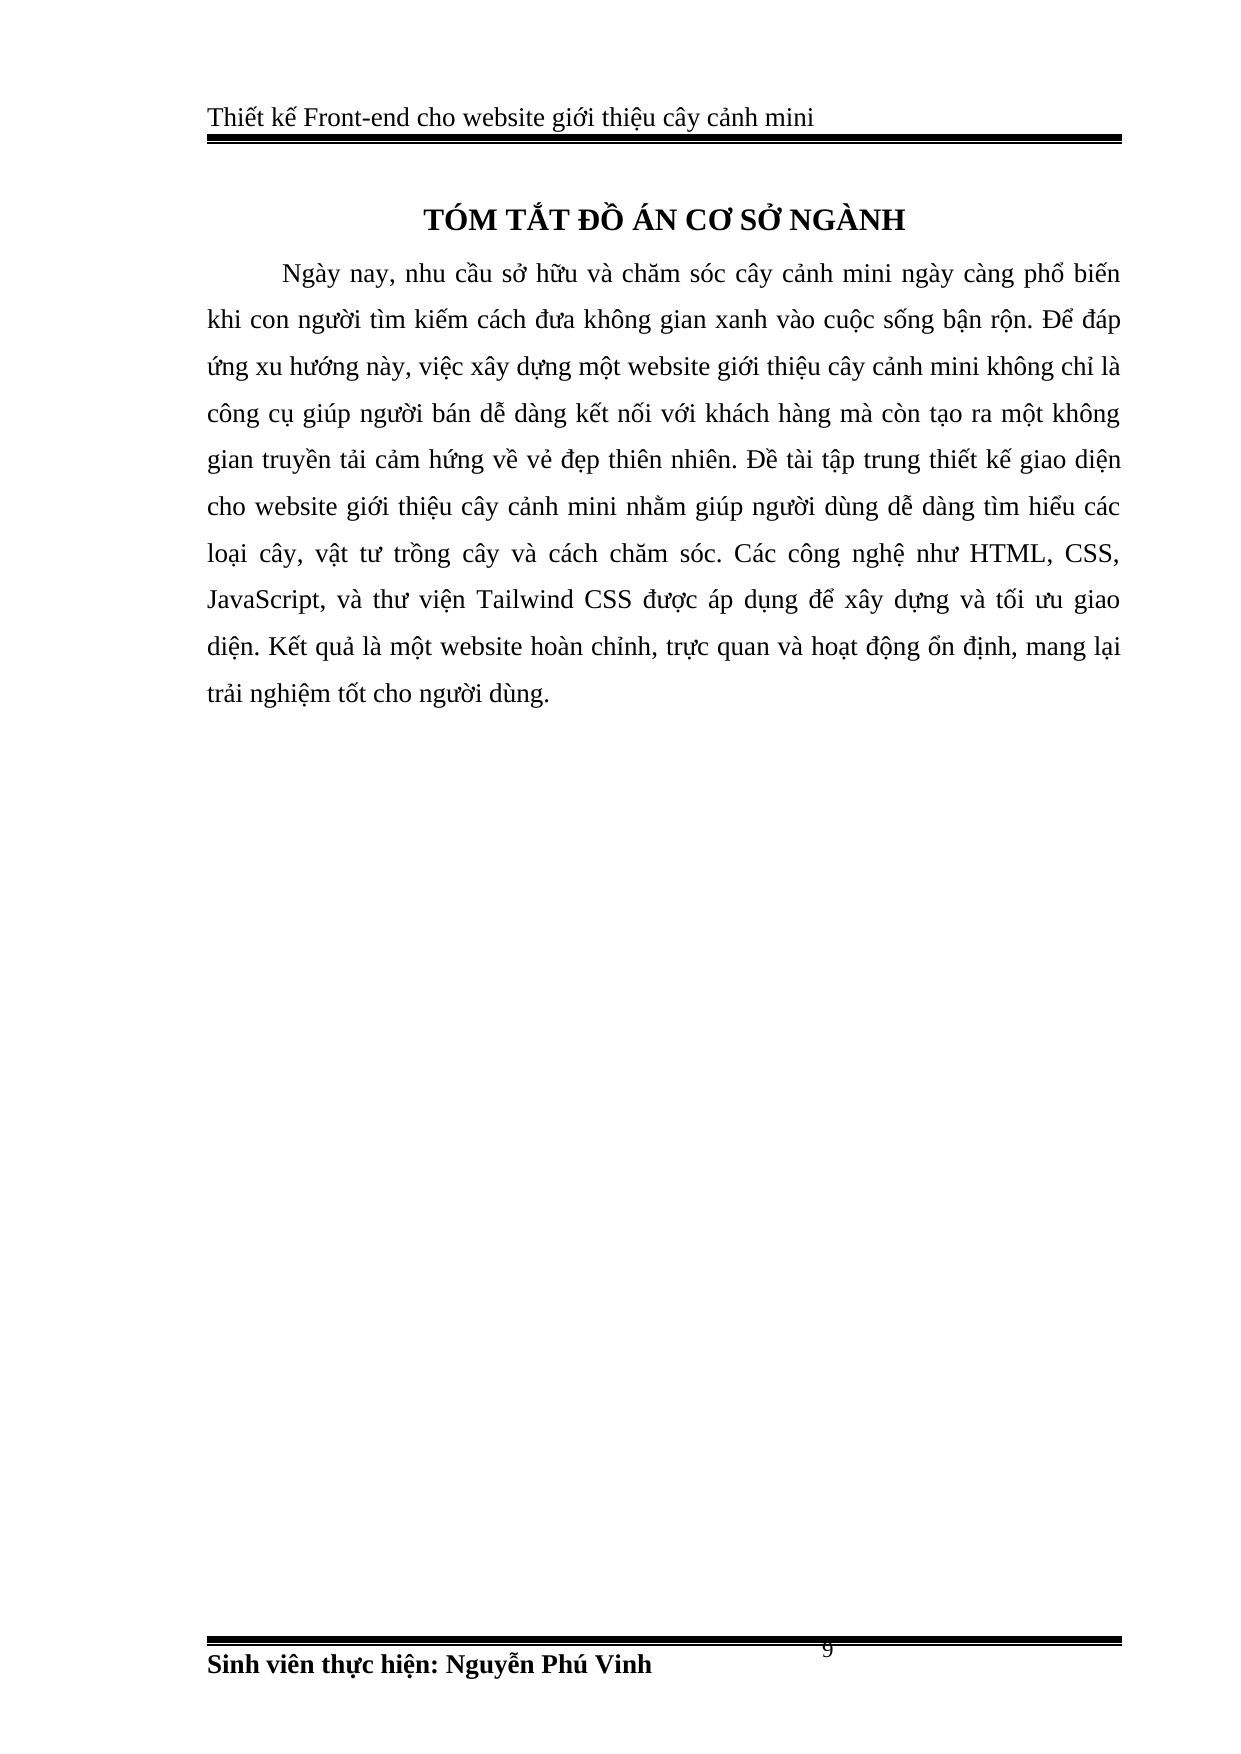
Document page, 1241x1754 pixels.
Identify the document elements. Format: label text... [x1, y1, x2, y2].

text TÓM TẮT ĐỒ ÁN CƠ SỞ NGÀNH [207, 201, 1122, 237]
text Ngày nay, nhu cầu sở hữu và chăm sóc cây cảnh mini ngày càng phổ biến khi con người tìm kiếm cách đưa không gian xanh vào cuộc sống bận rộn. Để đáp ứng xu hướng này, việc xây dựng một website giới thiệu cây cảnh mini không chỉ là công cụ giúp người bán dễ dàng kết nối với khách hàng mà còn tạo ra một không gian truyền tải cảm hứng về vẻ đẹp thiên nhiên. Đề tài tập trung thiết kế giao diện cho website giới thiệu cây cảnh mini nhằm giúp người dùng dễ dàng tìm hiểu các loại cây, vật tư trồng cây và cách chăm sóc. Các công nghệ như HTML, CSS, JavaScript, và thư viện Tailwind CSS được áp dụng để xây dựng và tối ưu giao diện. Kết quả là một website hoàn chỉnh, trực quan và hoạt động ổn định, mang lại trải nghiệm tốt cho người dùng. [207, 257, 1122, 708]
